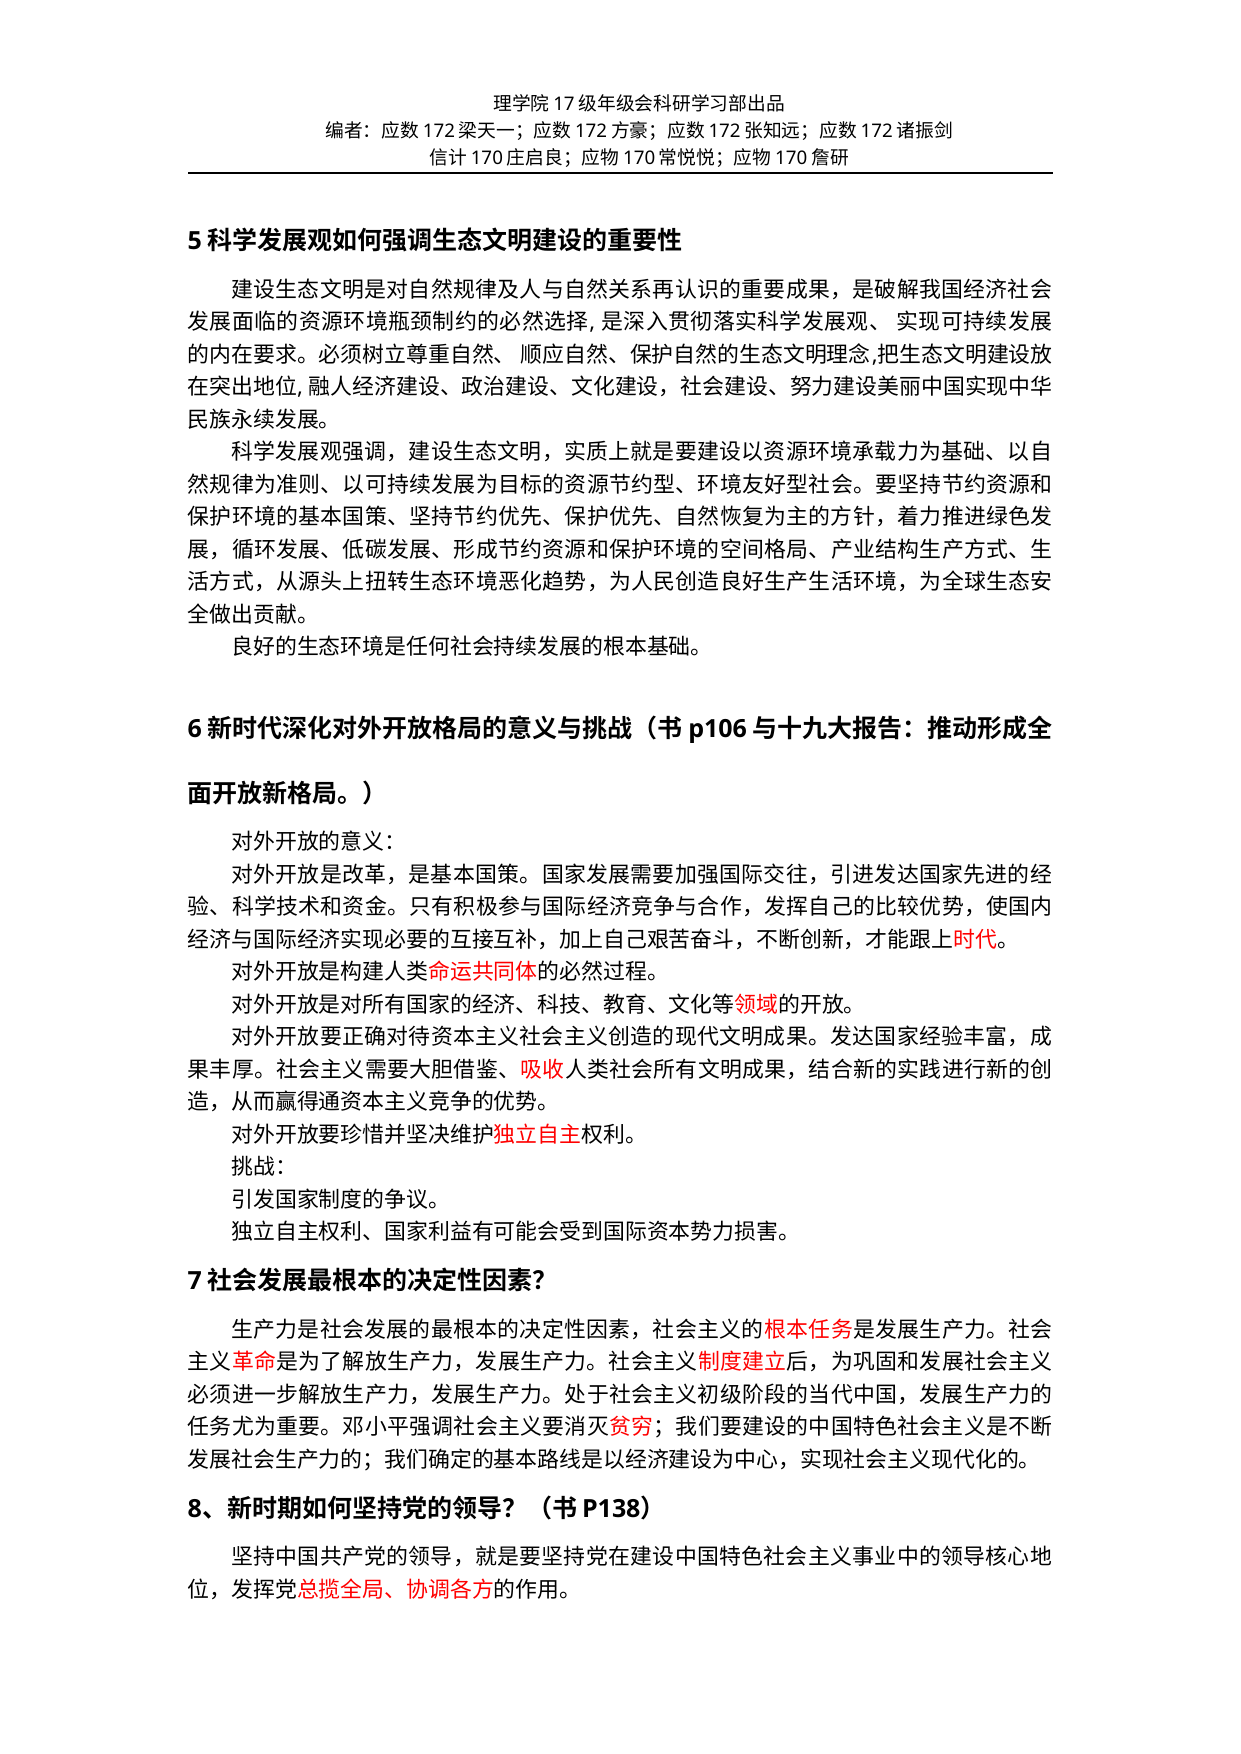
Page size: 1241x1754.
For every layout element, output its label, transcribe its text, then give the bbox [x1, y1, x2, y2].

text 独立自主权利、国家利益有可能会受到国际资本势力损害。 [187, 1214, 1053, 1246]
subtitle 6新时代深化对外开放格局的意义与挑战（书p106与十九大报告：推动形成全面开放新格局。） [187, 694, 1053, 824]
text 对外开放的意义： [187, 824, 1053, 856]
text 引发国家制度的争议。 [187, 1181, 1053, 1214]
text 对外开放要珍惜并坚决维护独立自主权利。 [187, 1116, 1053, 1149]
text 建设生态文明是对自然规律及人与自然关系再认识的重要成果，是破解我国经济社会发展面临的资源环境瓶颈制约的必然选择, 是深入贯彻落实科学发展观、 实现可持续发展的内在要求。必须树立尊重自然、 顺应自然、保护自然的生态文明理念,把生态文明建设放在突出地位, 融人经济建设、政治建设、文化建设，社会建设、努力建设美丽中国实现中华民族永续发展。 [187, 271, 1053, 434]
text 对外开放是改革，是基本国策。国家发展需要加强国际交往，引进发达国家先进的经验、科学技术和资金。只有积极参与国际经济竞争与合作，发挥自己的比较优势，使国内经济与国际经济实现必要的互接互补，加上自己艰苦奋斗，不断创新，才能跟上时代。 [187, 856, 1053, 954]
text 生产力是社会发展的最根本的决定性因素，社会主义的根本任务是发展生产力。社会主义革命是为了解放生产力，发展生产力。社会主义制度建立后，为巩固和发展社会主义，必须进一步解放生产力，发展生产力。处于社会主义初级阶段的当代中国，发展生产力的任务尤为重要。邓小平强调社会主义要消灭贫穷；我们要建设的中国特色社会主义是不断发展社会生产力的；我们确定的基本路线是以经济建设为中心，实现社会主义现代化的。 [187, 1311, 1053, 1474]
text 挑战： [187, 1149, 1053, 1181]
text 对外开放要正确对待资本主义社会主义创造的现代文明成果。发达国家经验丰富，成果丰厚。社会主义需要大胆借鉴、吸收人类社会所有文明成果，结合新的实践进行新的创造，从而赢得通资本主义竞争的优势。 [187, 1019, 1053, 1116]
subtitle 7社会发展最根本的决定性因素？ [187, 1246, 1053, 1311]
subtitle 新时期如何坚持党的领导？（书P138） [187, 1474, 1053, 1539]
text 对外开放是构建人类命运共同体的必然过程。 [187, 954, 1053, 986]
text 对外开放是对所有国家的经济、科技、教育、文化等领域的开放。 [187, 986, 1053, 1019]
text 坚持中国共产党的领导，就是要坚持党在建设中国特色社会主义事业中的领导核心地位，发挥党总揽全局、协调各方的作用。 [187, 1539, 1053, 1604]
text 科学发展观强调，建设生态文明，实质上就是要建设以资源环境承载力为基础、以自然规律为准则、以可持续发展为目标的资源节约型、环境友好型社会。要坚持节约资源和保护环境的基本国策、坚持节约优先、保护优先、自然恢复为主的方针，着力推进绿色发展，循环发展、低碳发展、形成节约资源和保护环境的空间格局、产业结构生产方式、生活方式，从源头上扭转生态环境恶化趋势，为人民创造良好生产生活环境，为全球生态安全做出贡献。 [187, 434, 1053, 629]
subtitle 5科学发展观如何强调生态文明建设的重要性 [187, 206, 1053, 271]
text 良好的生态环境是任何社会持续发展的根本基础。 [187, 629, 1053, 661]
